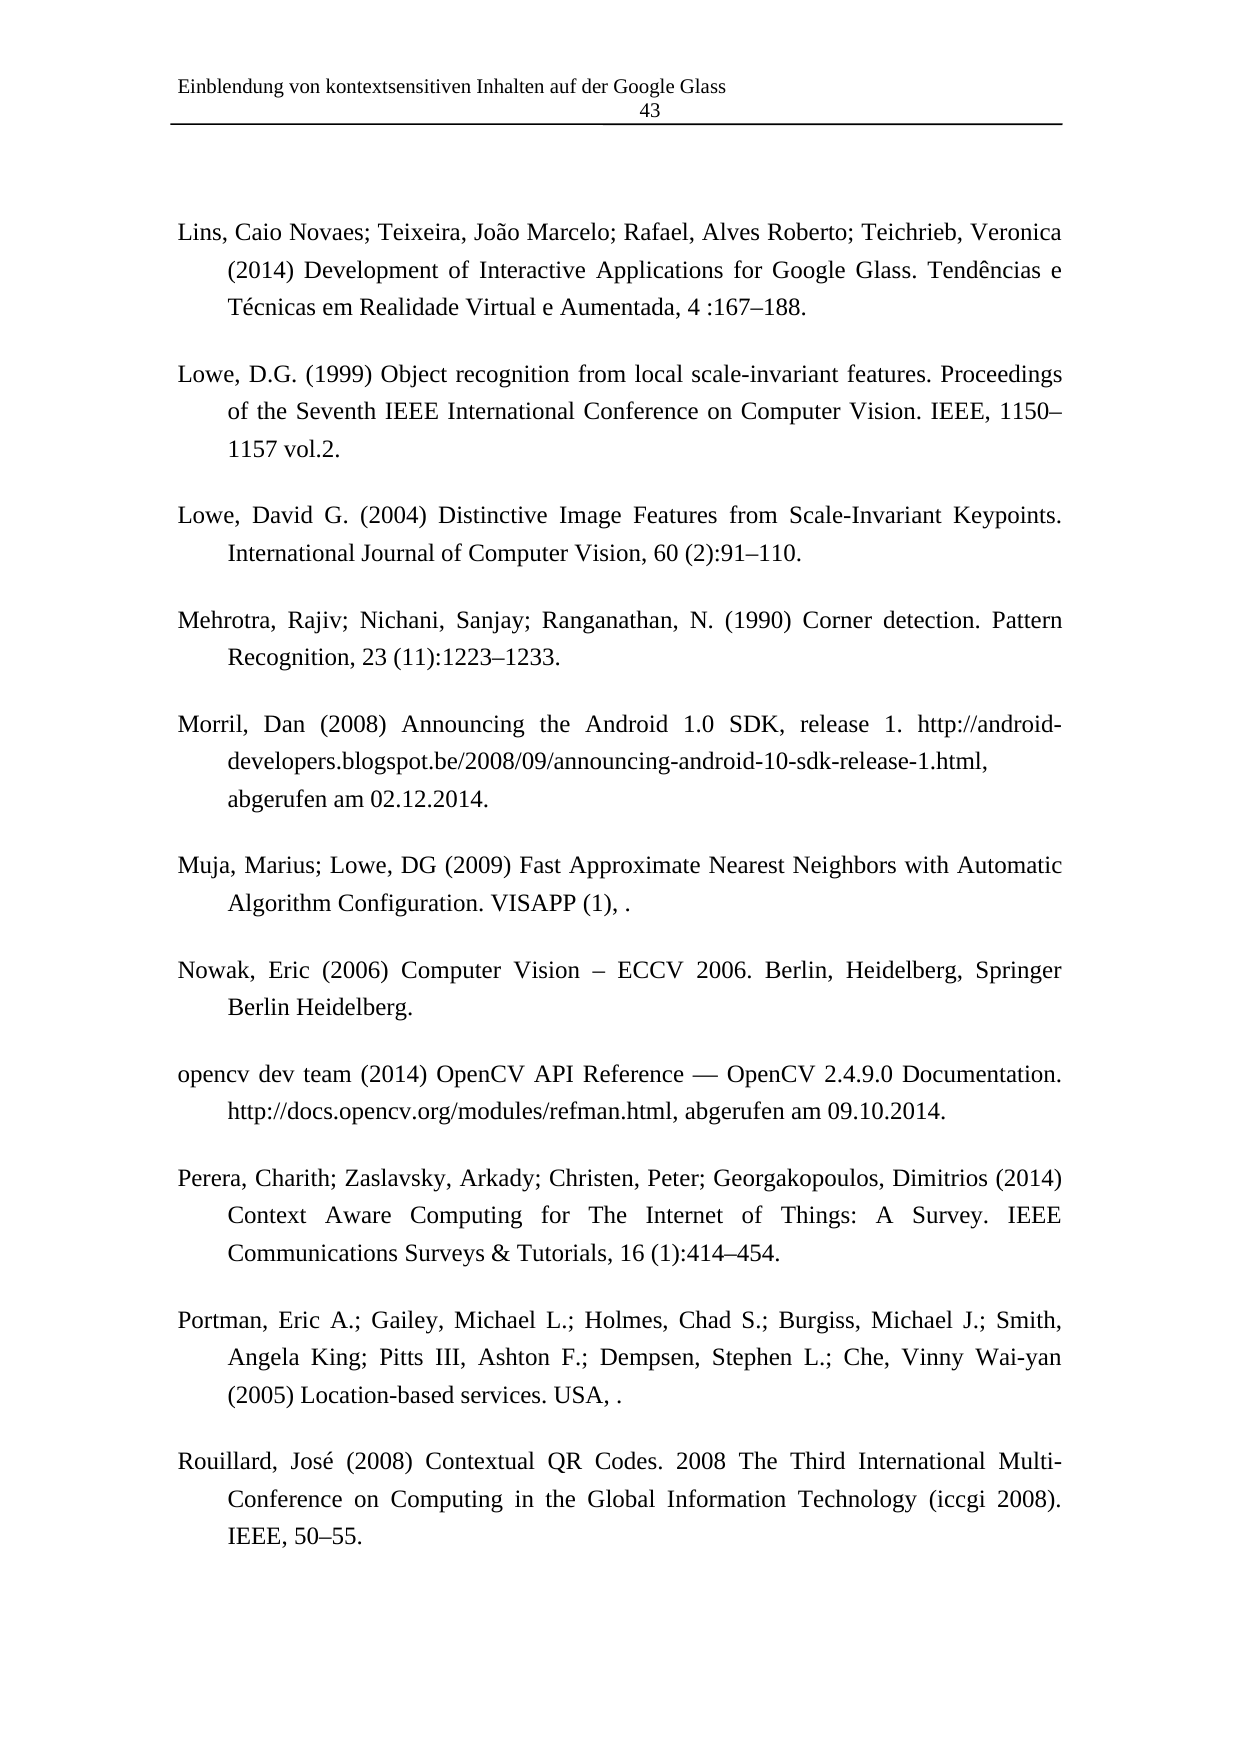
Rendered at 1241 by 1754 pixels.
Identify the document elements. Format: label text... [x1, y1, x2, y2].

text Nowak, Eric (2006) Computer Vision – ECCV 2006. Berlin, Heidelberg, Springer Berlin Heidelberg. [177, 946, 1063, 1021]
text Lins, Caio Novaes; Teixeira, João Marcelo; Rafael, Alves Roberto; Teichrieb, Veronica (2014) Development of Interactive Applications for Google Glass. Tendências e Técnicas em Realidade Virtual e Aumentada, 4 :167–188. [177, 208, 1063, 321]
text Perera, Charith; Zaslavsky, Arkady; Christen, Peter; Georgakopoulos, Dimitrios (2014) Context Aware Computing for The Internet of Things: A Survey. IEEE Communications Surveys & Tutorials, 16 (1):414–454. [177, 1154, 1063, 1267]
text Lowe, D.G. (1999) Object recognition from local scale-invariant features. Proceedings of the Seventh IEEE International Conference on Computer Vision. IEEE, 1150–1157 vol.2. [177, 350, 1063, 463]
text Lowe, David G. (2004) Distinctive Image Features from Scale-Invariant Keypoints. International Journal of Computer Vision, 60 (2):91–110. [177, 492, 1063, 567]
text opencv dev team (2014) OpenCV API Reference — OpenCV 2.4.9.0 Documentation. http://docs.opencv.org/modules/refman.html, abgerufen am 09.10.2014. [177, 1050, 1063, 1125]
text Portman, Eric A.; Gailey, Michael L.; Holmes, Chad S.; Burgiss, Michael J.; Smith, Angela King; Pitts III, Ashton F.; Dempsen, Stephen L.; Che, Vinny Wai-yan (2005) Location-based services. USA, . [177, 1296, 1063, 1408]
text Morril, Dan (2008) Announcing the Android 1.0 SDK, release 1. http://android-developers.blogspot.be/2008/09/announcing-android-10-sdk-release-1.html, abgerufen am 02.12.2014. [177, 700, 1063, 813]
text Rouillard, José (2008) Contextual QR Codes. 2008 The Third International Multi-Conference on Computing in the Global Information Technology (iccgi 2008). IEEE, 50–55. [177, 1438, 1063, 1550]
text Mehrotra, Rajiv; Nichani, Sanjay; Ranganathan, N. (1990) Corner detection. Pattern Recognition, 23 (11):1223–1233. [177, 596, 1063, 671]
text Muja, Marius; Lowe, DG (2009) Fast Approximate Nearest Neighbors with Automatic Algorithm Configuration. VISAPP (1), . [177, 842, 1063, 917]
